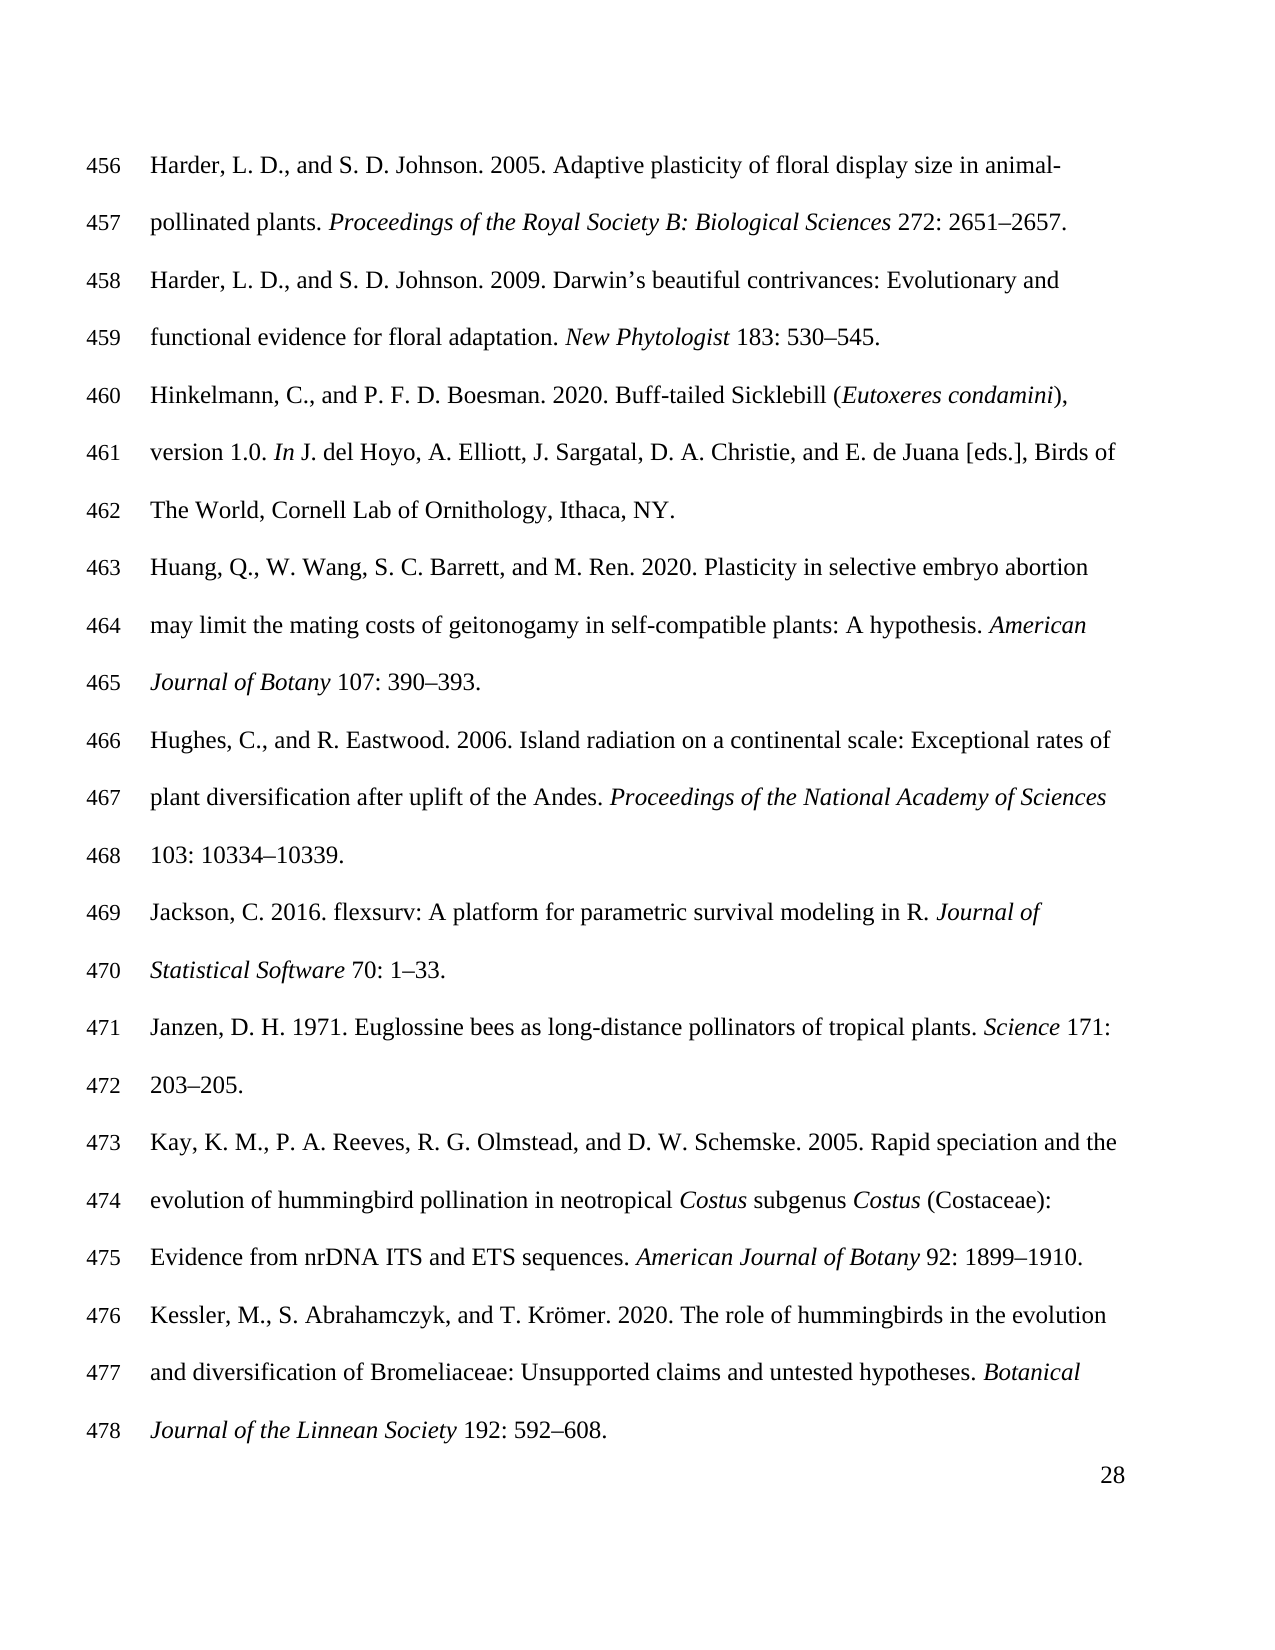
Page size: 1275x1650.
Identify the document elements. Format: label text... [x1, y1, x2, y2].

text Hinkelmann, C., and P. F. D. Boesman. 2020. Buff-tailed Sicklebill (Eutoxeres condamini), version 1.0. In J. del Hoyo, A. Elliott, J. Sargatal, D. A. Christie, and E. de Juana [eds.], Birds of The World, Cornell Lab of Ornithology, Ithaca, NY. [150, 380, 1125, 524]
text Janzen, D. H. 1971. Euglossine bees as long-distance pollinators of tropical plants. Science 171: 203–205. [150, 1012, 1125, 1099]
text Huang, Q., W. Wang, S. C. Barrett, and M. Ren. 2020. Plasticity in selective embryo abortion may limit the mating costs of geitonogamy in self-compatible plants: A hypothesis. American Journal of Botany 107: 390–393. [150, 552, 1125, 696]
text Kessler, M., S. Abrahamczyk, and T. Krömer. 2020. The role of hummingbirds in the evolution and diversification of Bromeliaceae: Unsupported claims and untested hypotheses. Botanical Journal of the Linnean Society 192: 592–608. [150, 1300, 1125, 1444]
text Harder, L. D., and S. D. Johnson. 2005. Adaptive plasticity of floral display size in animal-pollinated plants. Proceedings of the Royal Society B: Biological Sciences 272: 2651–2657. [150, 150, 1125, 236]
text Jackson, C. 2016. flexsurv: A platform for parametric survival modeling in R. Journal of Statistical Software 70: 1–33. [150, 897, 1125, 984]
text Hughes, C., and R. Eastwood. 2006. Island radiation on a continental scale: Exceptional rates of plant diversification after uplift of the Andes. Proceedings of the National Academy of Sciences 103: 10334–10339. [150, 725, 1125, 869]
text Harder, L. D., and S. D. Johnson. 2009. Darwin’s beautiful contrivances: Evolutionary and functional evidence for floral adaptation. New Phytologist 183: 530–545. [150, 265, 1125, 351]
text Kay, K. M., P. A. Reeves, R. G. Olmstead, and D. W. Schemske. 2005. Rapid speciation and the evolution of hummingbird pollination in neotropical Costus subgenus Costus (Costaceae): Evidence from nrDNA ITS and ETS sequences. American Journal of Botany 92: 1899–1910. [150, 1127, 1125, 1271]
